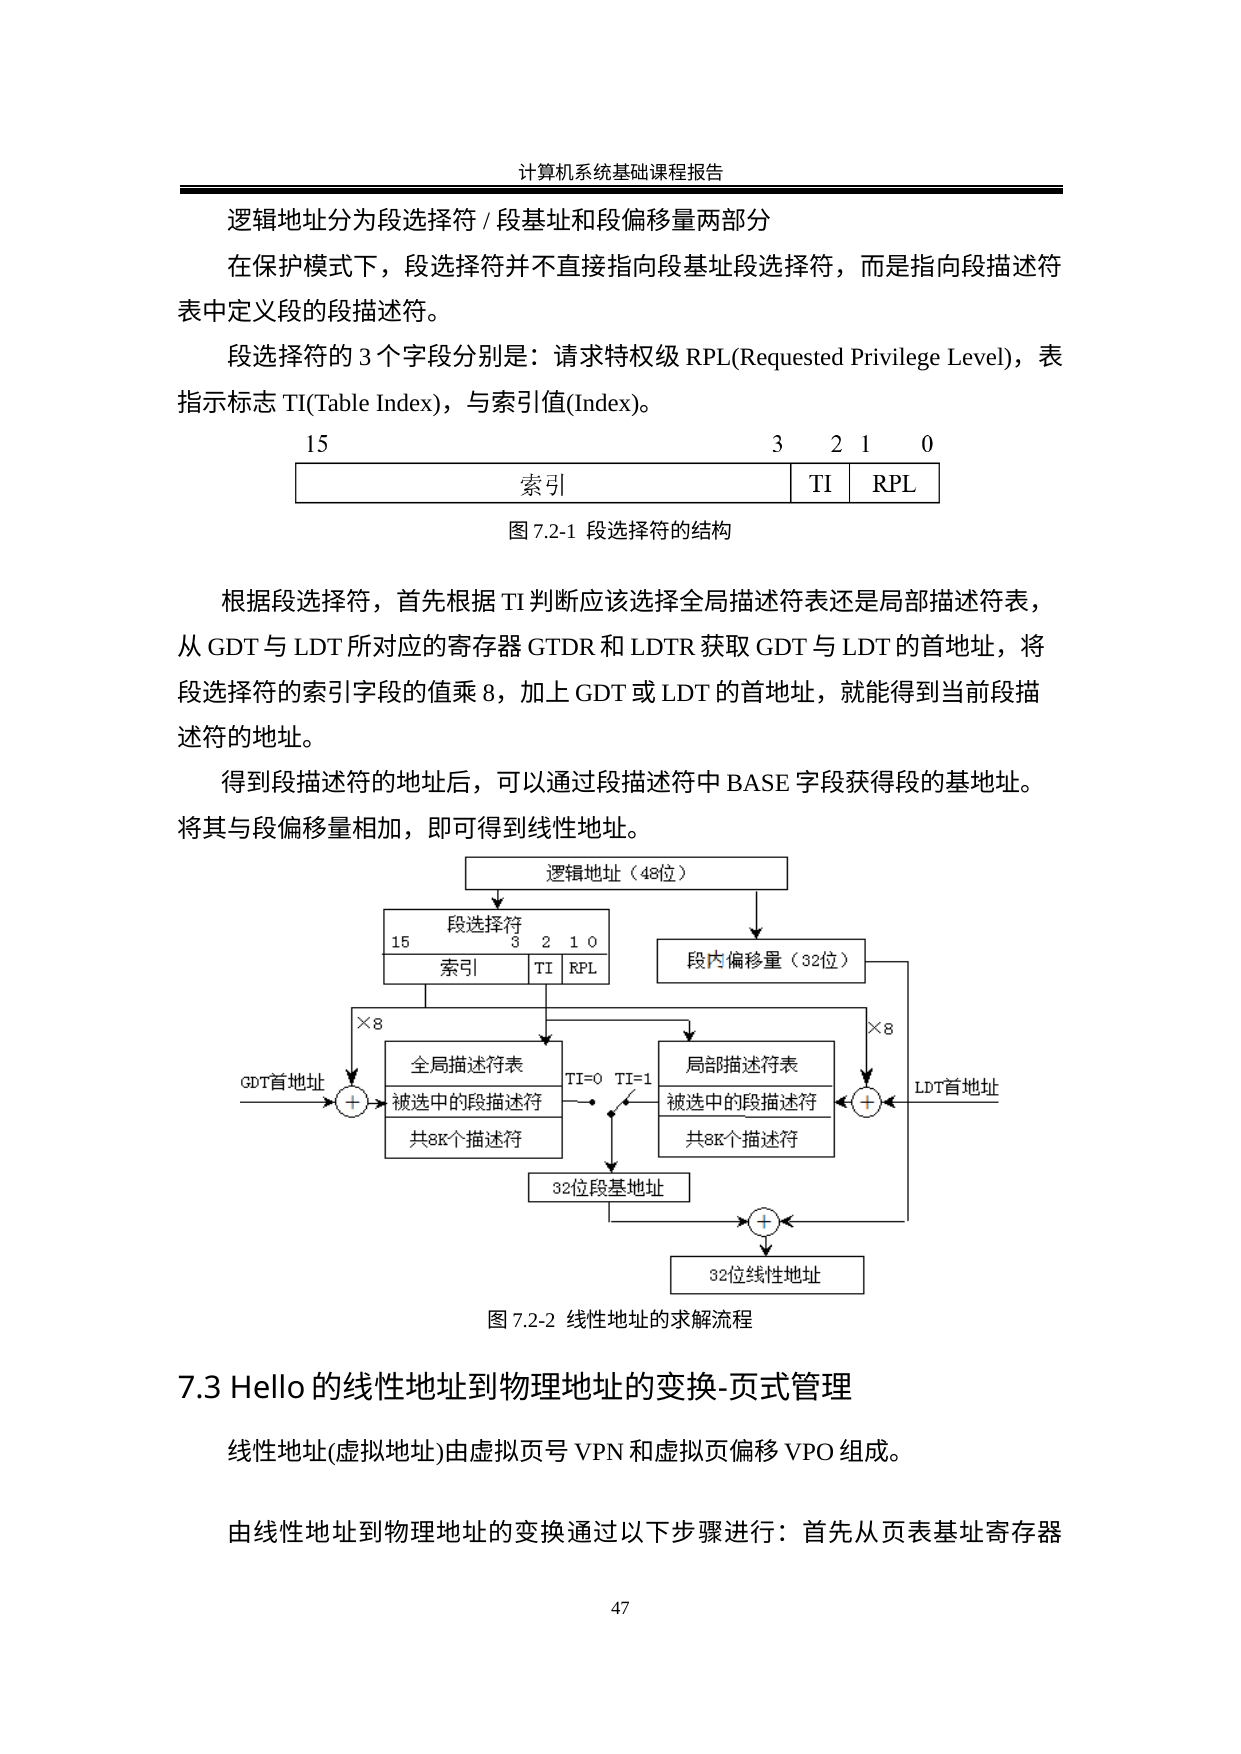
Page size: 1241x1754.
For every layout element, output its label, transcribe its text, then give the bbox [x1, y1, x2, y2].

picture [240, 853, 1000, 1297]
text 线性地址(虚拟地址)由虚拟页号VPN和虚拟页偏移VPO组成。 [177, 1431, 1063, 1467]
picture [290, 427, 950, 507]
text 根据段选择符，首先根据TI判断应该选择全局描述符表还是局部描述符表，从GDT与LDT所对应的寄存器GTDR和LDTR获取GDT与LDT的首地址，将段选择符的索引字段的值乘8，加上GDT或LDT的首地址，就能得到当前段描述符的地址。 [177, 582, 1063, 754]
text 段选择符的3个字段分别是：请求特权级RPL(Requested Privilege Level)，表指示标志TI(Table Index)，与索引值(Index)。 [177, 337, 1063, 418]
subtitle 7.3 Hello的线性地址到物理地址的变换-页式管理 [177, 1366, 1063, 1406]
text 逻辑地址分为段选择符 / 段基址和段偏移量两部分 [177, 201, 1063, 237]
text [177, 1512, 1063, 1548]
text 在保护模式下，段选择符并不直接指向段基址段选择符，而是指向段描述符表中定义段的段描述符。 [177, 246, 1063, 328]
text 得到段描述符的地址后，可以通过段描述符中BASE字段获得段的基地址。将其与段偏移量相加，即可得到线性地址。 [177, 763, 1063, 844]
text 图7.2-1 段选择符的结构 [177, 514, 1063, 544]
text 图7.2-2 线性地址的求解流程 [177, 1304, 1063, 1334]
